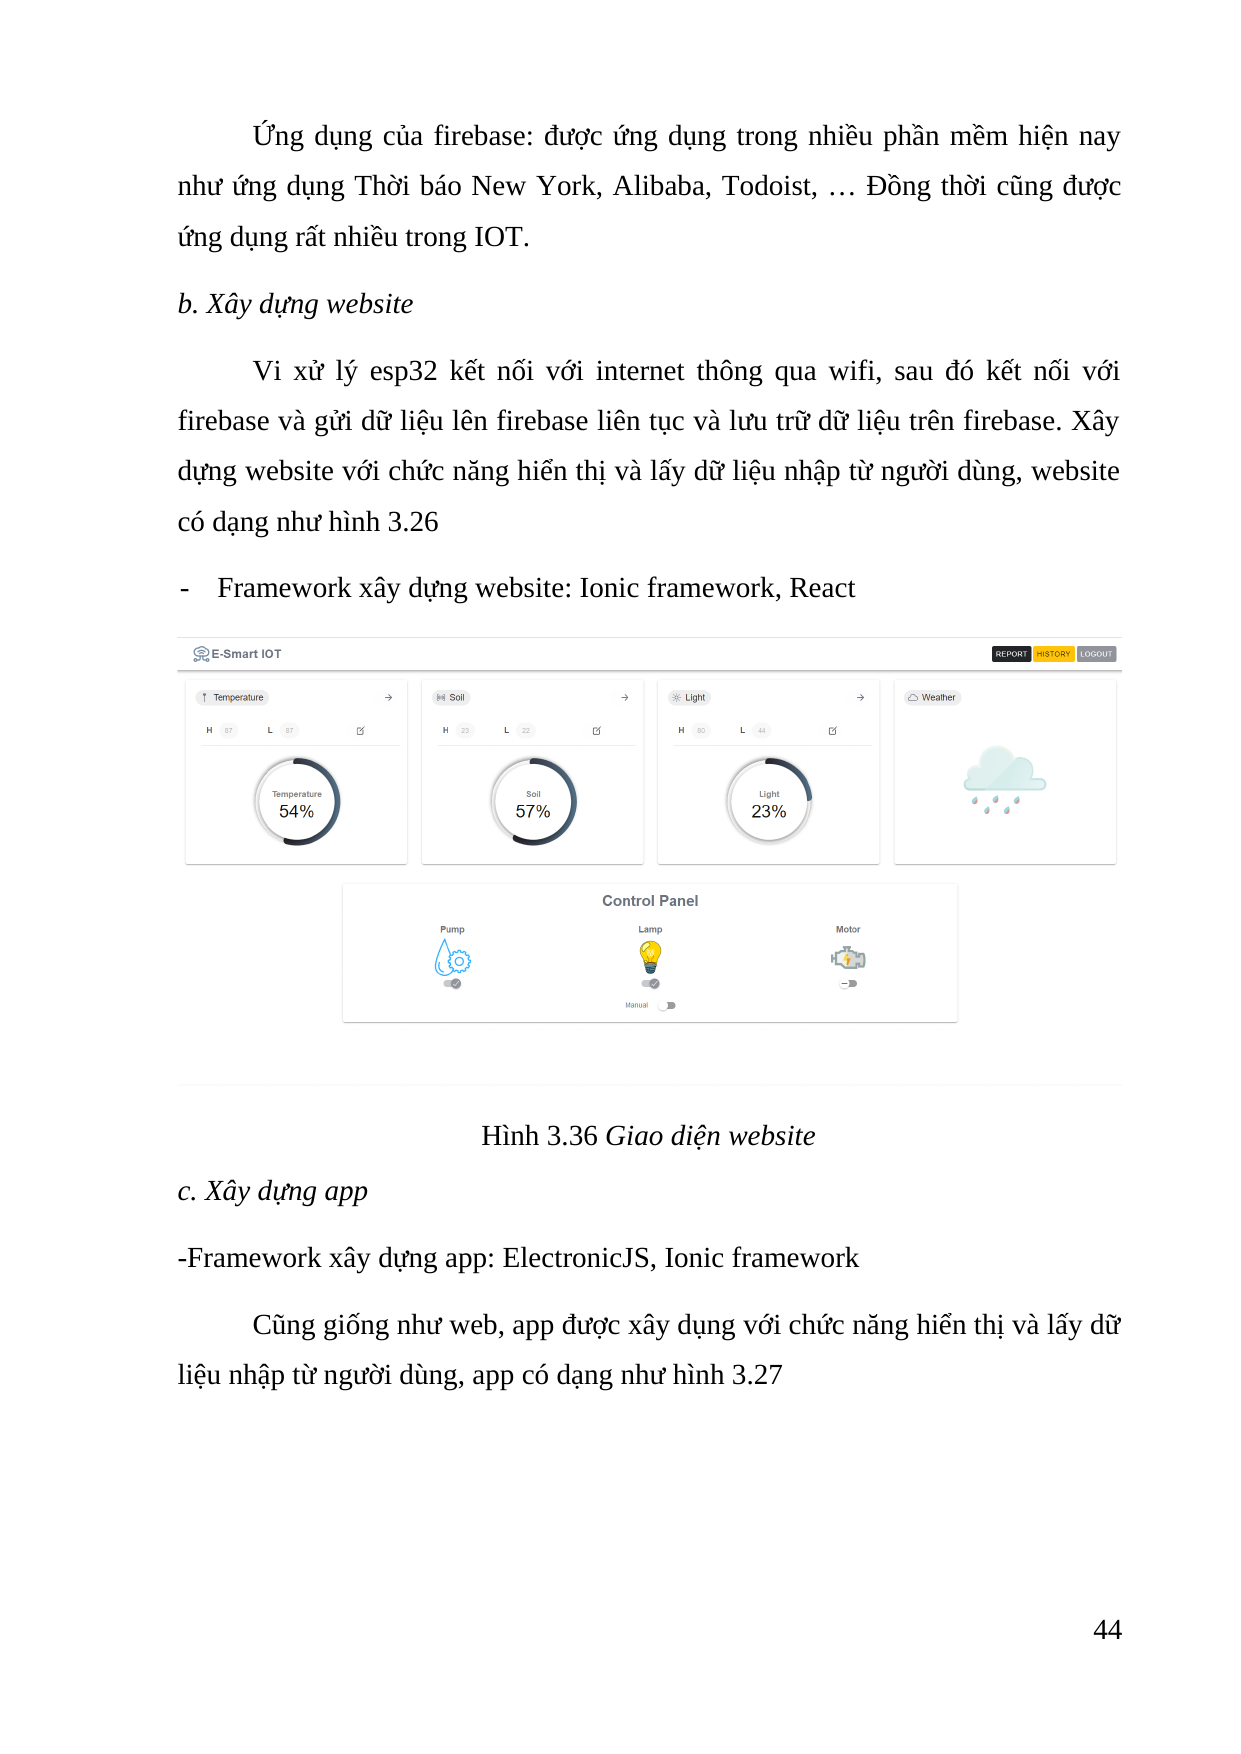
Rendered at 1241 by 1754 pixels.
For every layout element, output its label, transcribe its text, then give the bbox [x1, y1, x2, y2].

text Vi xử lý esp32 kết nối với internet thông qua wifi, sau đó kết nối với firebase và gửi dữ liệu lên firebase liên tục và lưu trữ dữ liệu trên firebase. Xây dựng website với chức năng hiển thị và lấy dữ liệu nhập từ người dùng, website có dạng như hình 3.26 [177, 353, 1122, 537]
list Framework xây dựng website: Ionic framework, React [179, 571, 1122, 604]
subtitle c. Xây dựng app [177, 1173, 1122, 1206]
text Ứng dụng của firebase: được ứng dụng trong nhiều phần mềm hiện nay như ứng dụng Thời báo New York, Alibaba, Todoist, … Đồng thời cũng được ứng dụng rất nhiều trong IOT. [177, 118, 1122, 252]
text Cũng giống như web, app được xây dụng với chức năng hiển thị và lấy dữ liệu nhập từ người dùng, app có dạng như hình 3.27 [177, 1307, 1122, 1391]
text -Framework xây dựng app: ElectronicJS, Ionic framework [177, 1240, 1122, 1273]
subtitle b. Xây dựng website [177, 286, 1122, 319]
picture [177, 637, 1123, 1086]
